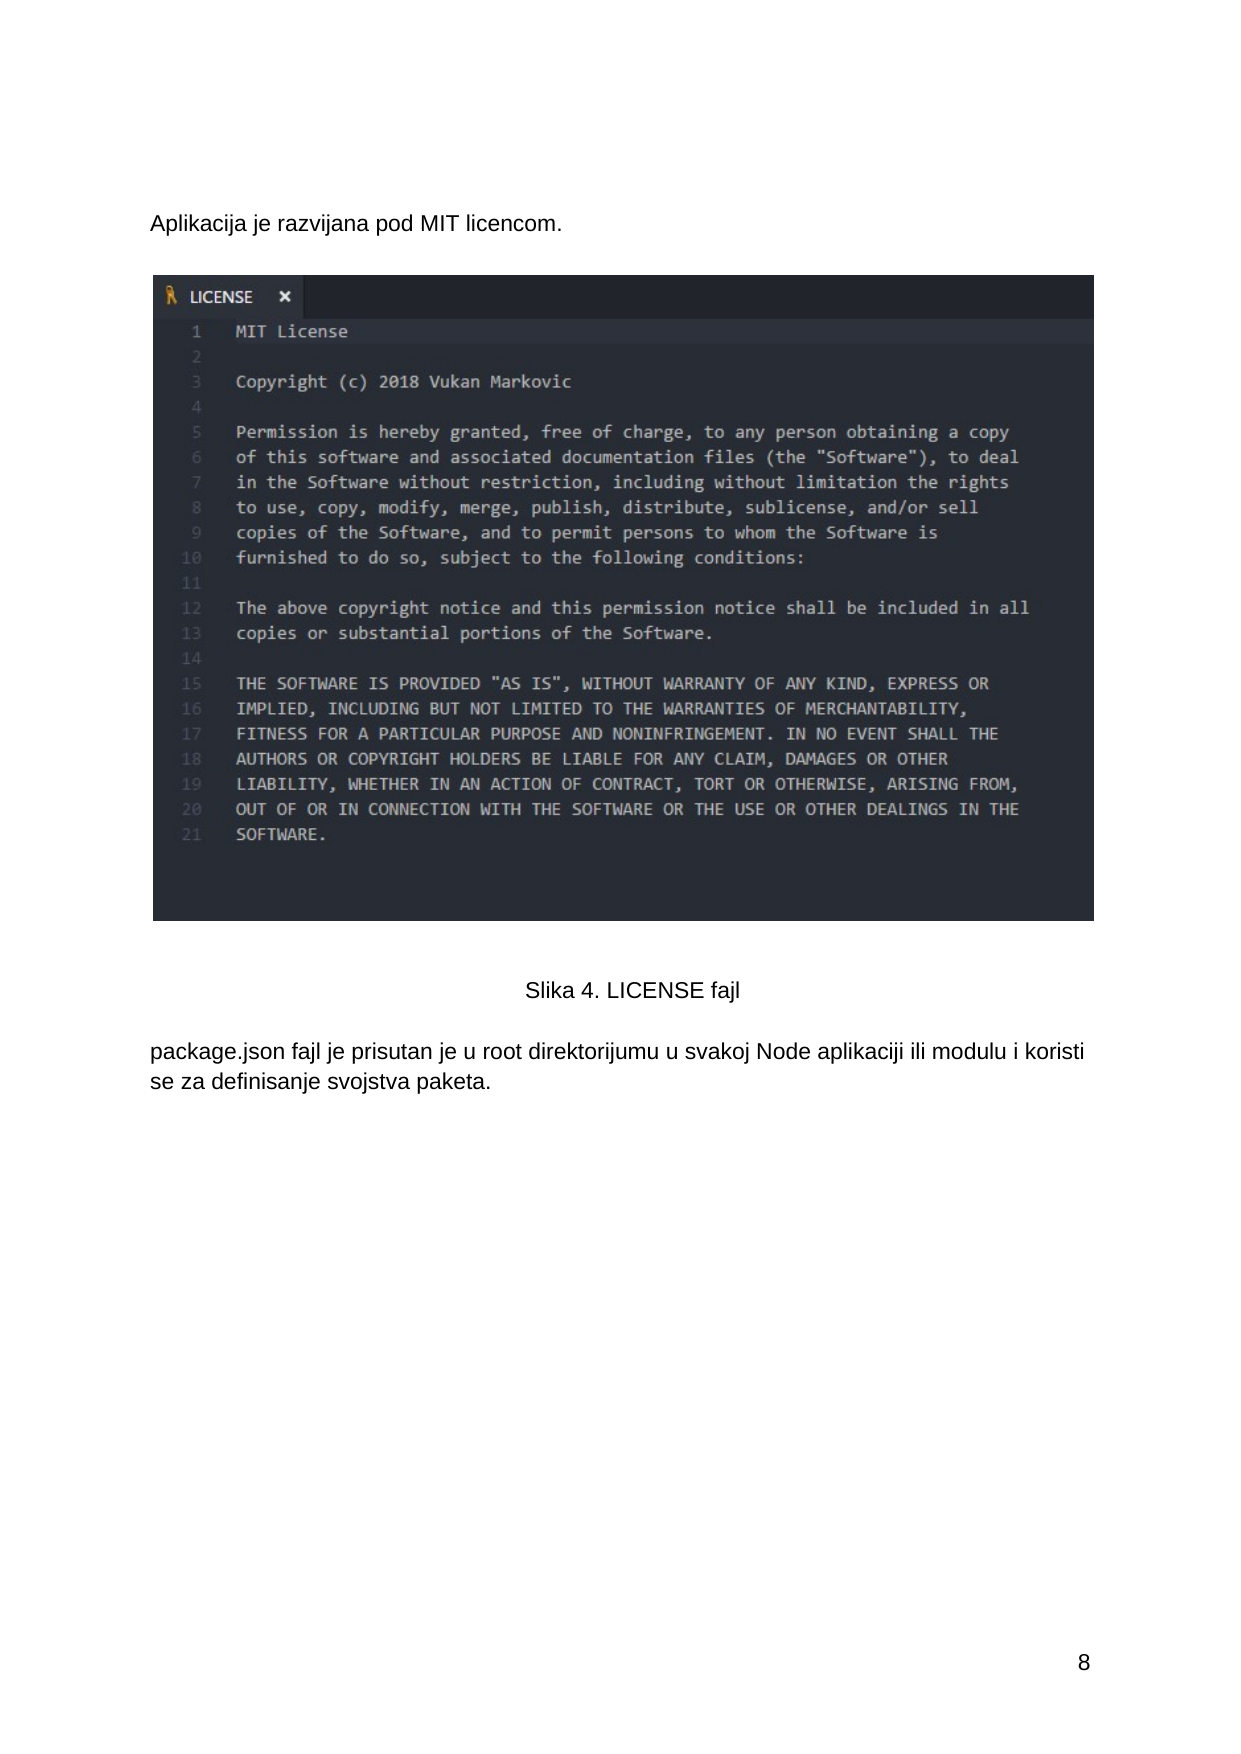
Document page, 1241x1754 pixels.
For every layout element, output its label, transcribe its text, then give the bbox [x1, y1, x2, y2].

text Slika 4. LICENSE fajl [450, 977, 1090, 1004]
picture [153, 275, 1094, 921]
text Aplikacija je razvijana pod MIT licencom. [150, 210, 1090, 237]
text package.json fajl je prisutan je u root direktorijumu u svakoj Node aplikaciji ili modulu i koristi se za definisanje svojstva paketa. [150, 1038, 1090, 1094]
